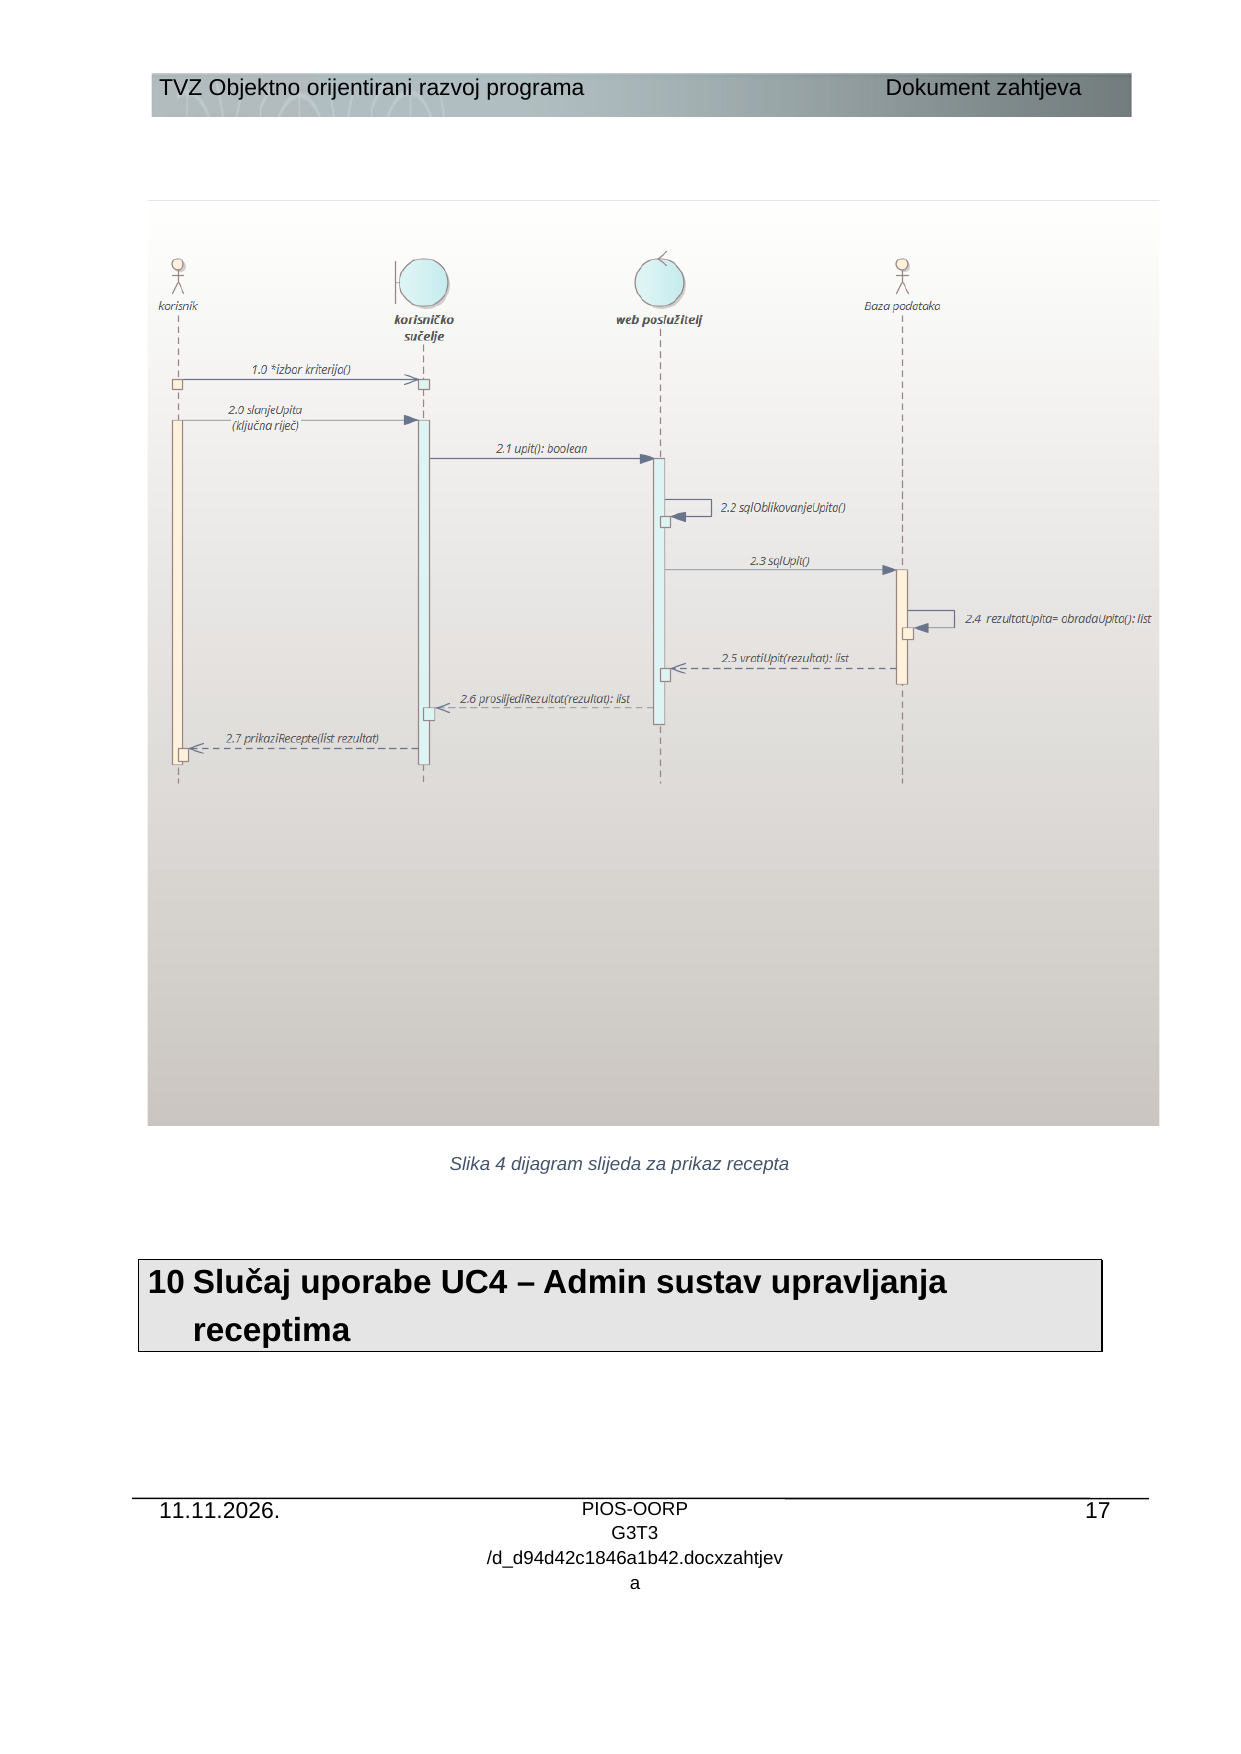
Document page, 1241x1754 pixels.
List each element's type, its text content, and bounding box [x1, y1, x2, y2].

picture [151, 73, 1132, 117]
picture [147, 200, 1160, 1126]
subtitle Slučaj uporabe UC4 – Admin sustav upravljanja receptima [139, 1260, 1101, 1351]
text Slika 4 dijagram slijeda za prikaz recepta [148, 1153, 1093, 1175]
